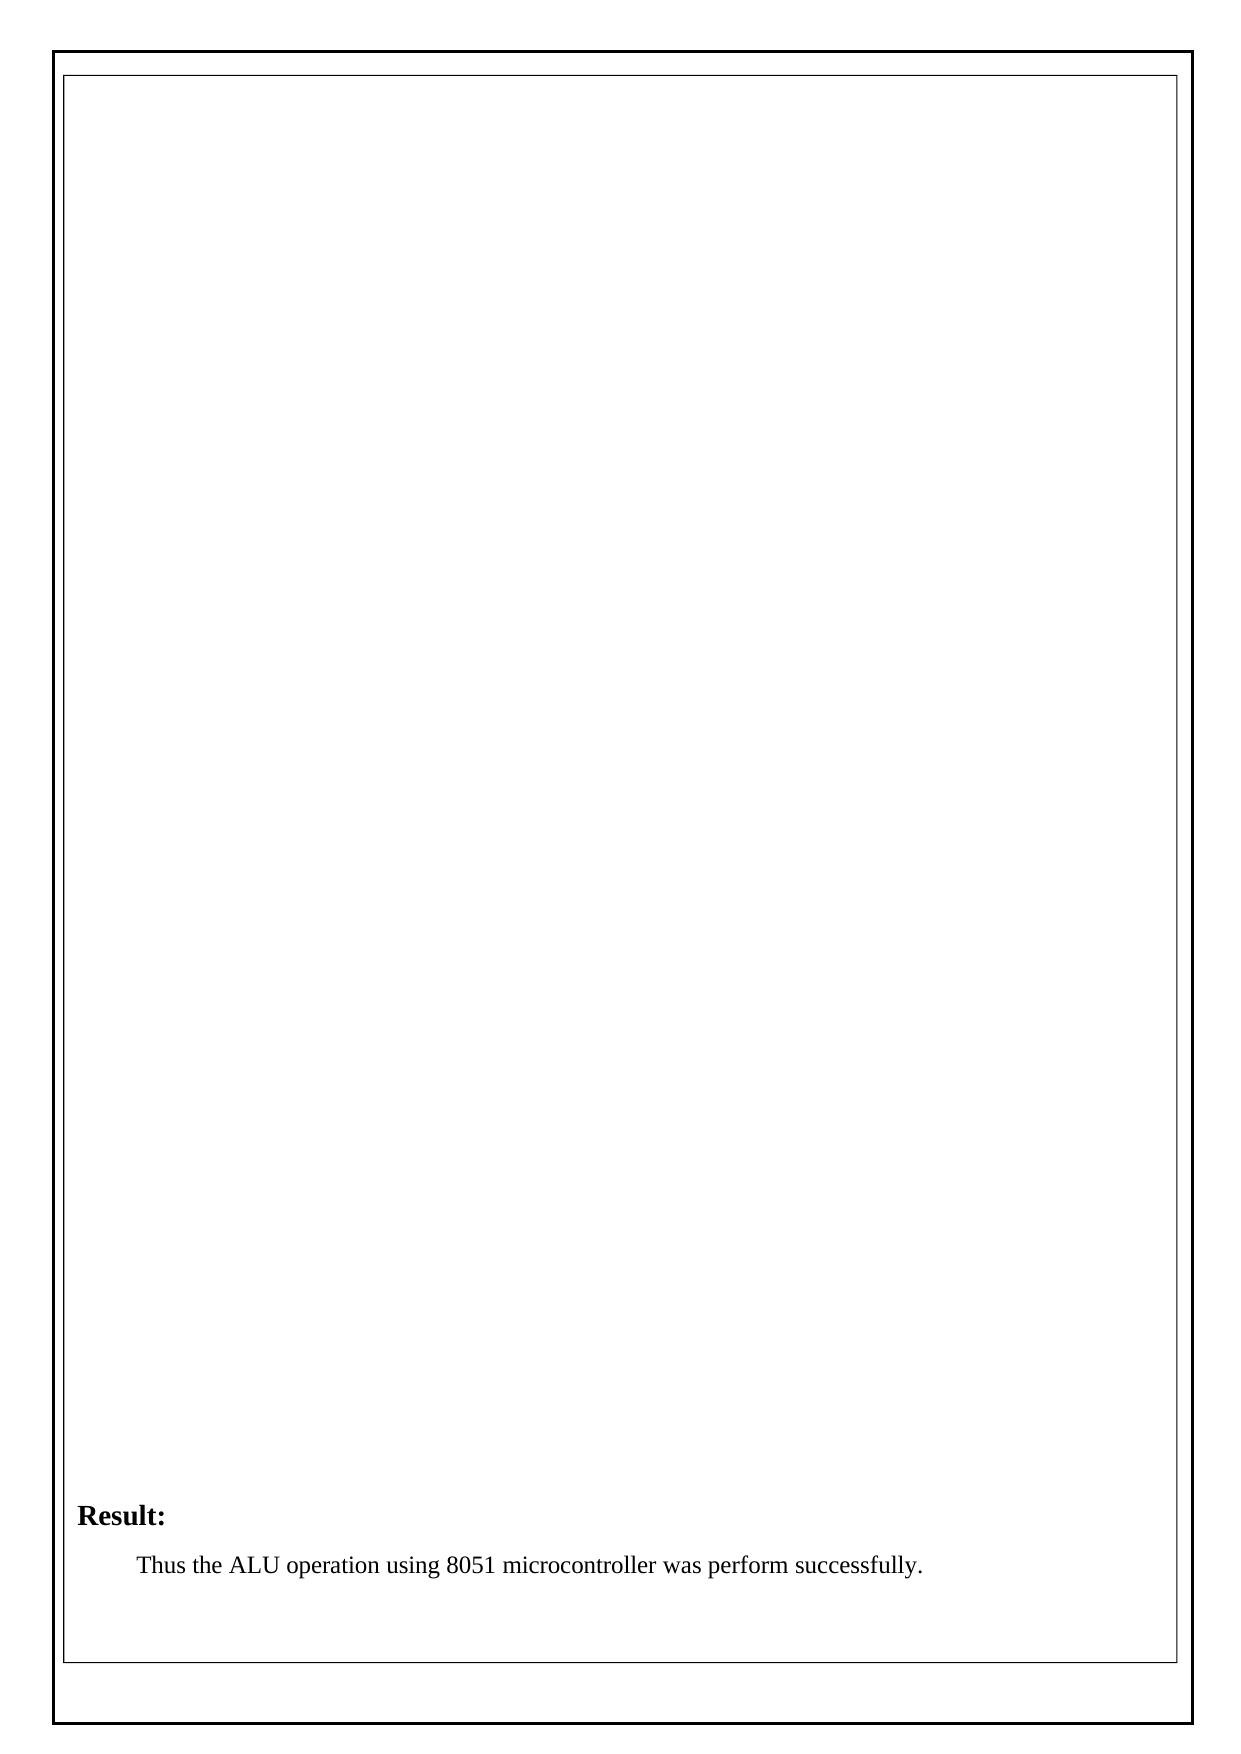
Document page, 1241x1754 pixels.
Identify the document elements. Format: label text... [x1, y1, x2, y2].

text Thus the ALU operation using 8051 microcontroller was perform successfully. [136, 1550, 1191, 1579]
subtitle Result: [77, 1498, 1191, 1532]
